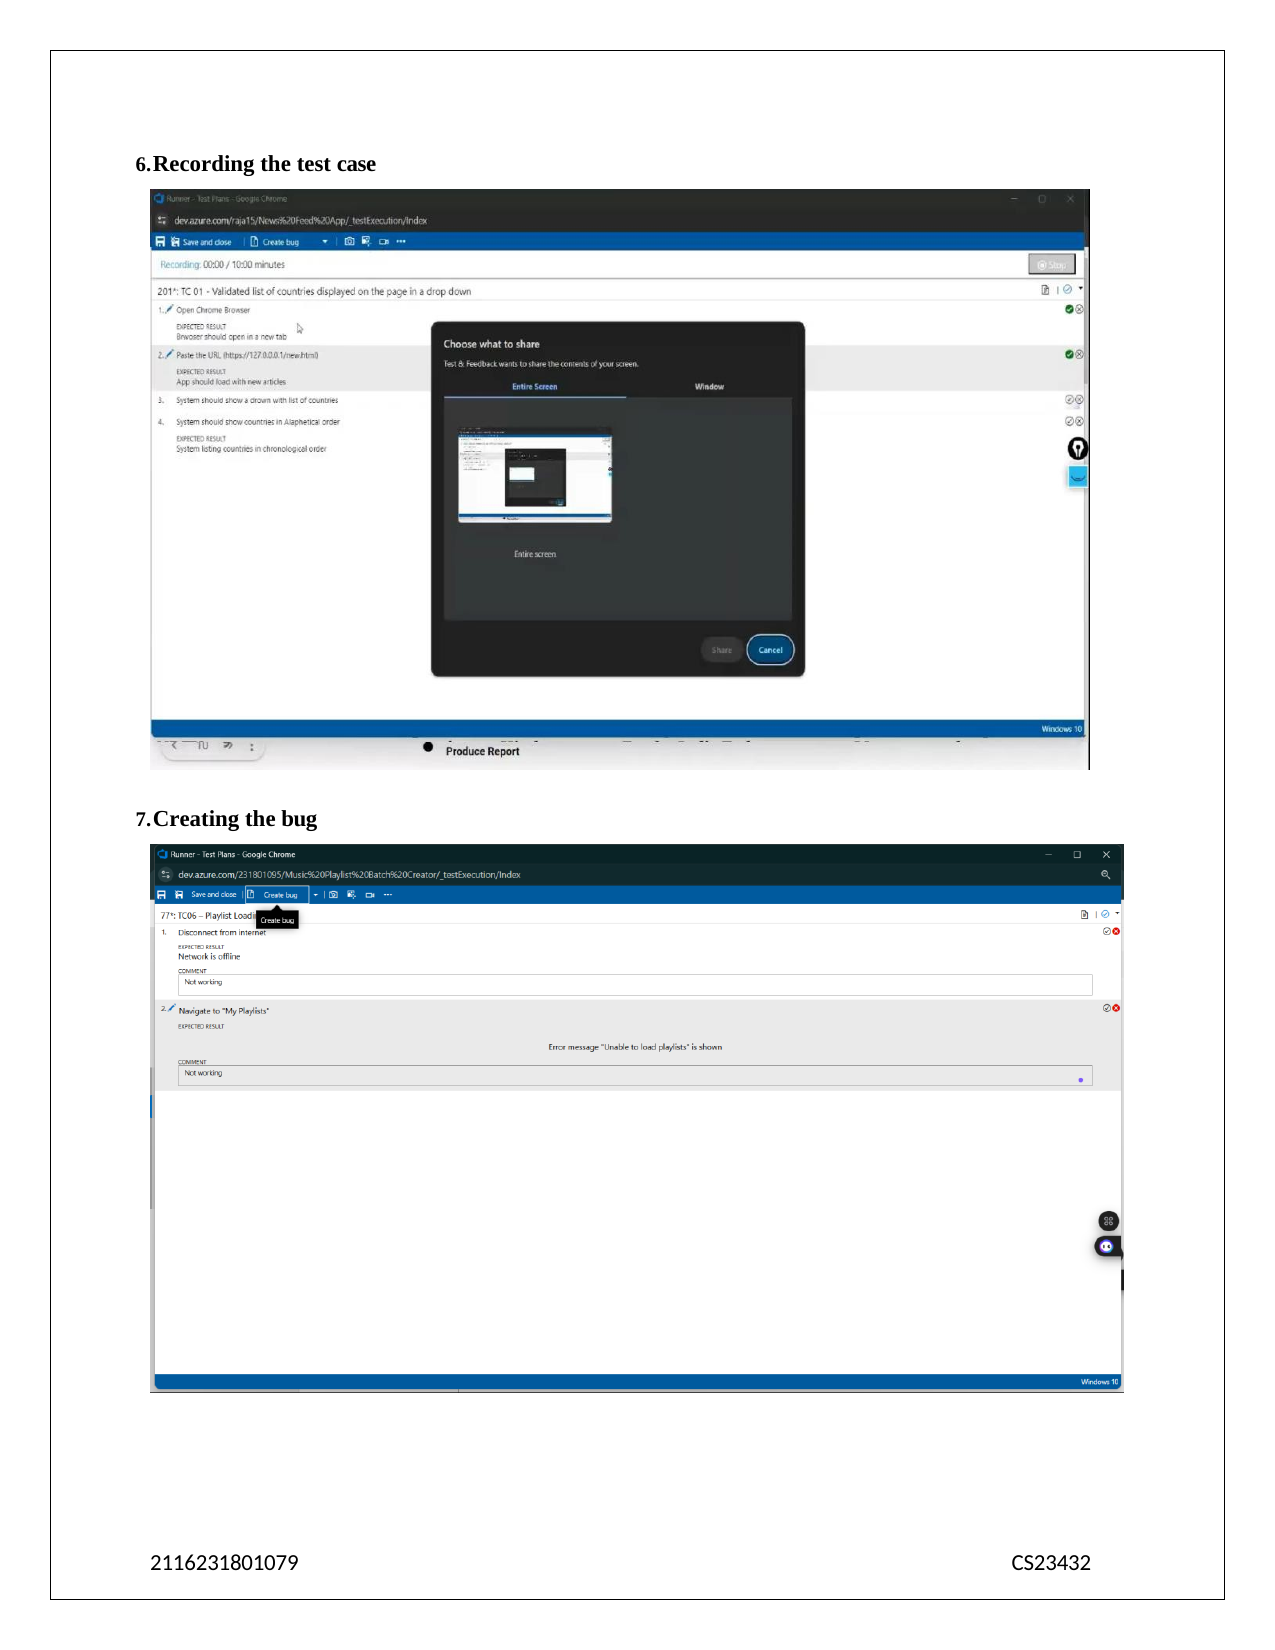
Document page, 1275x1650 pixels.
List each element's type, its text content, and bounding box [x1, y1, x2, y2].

picture [150, 189, 1090, 770]
list Recording the test case [135, 150, 1162, 176]
picture [150, 844, 1124, 1393]
list Creating the bug [135, 805, 1162, 832]
